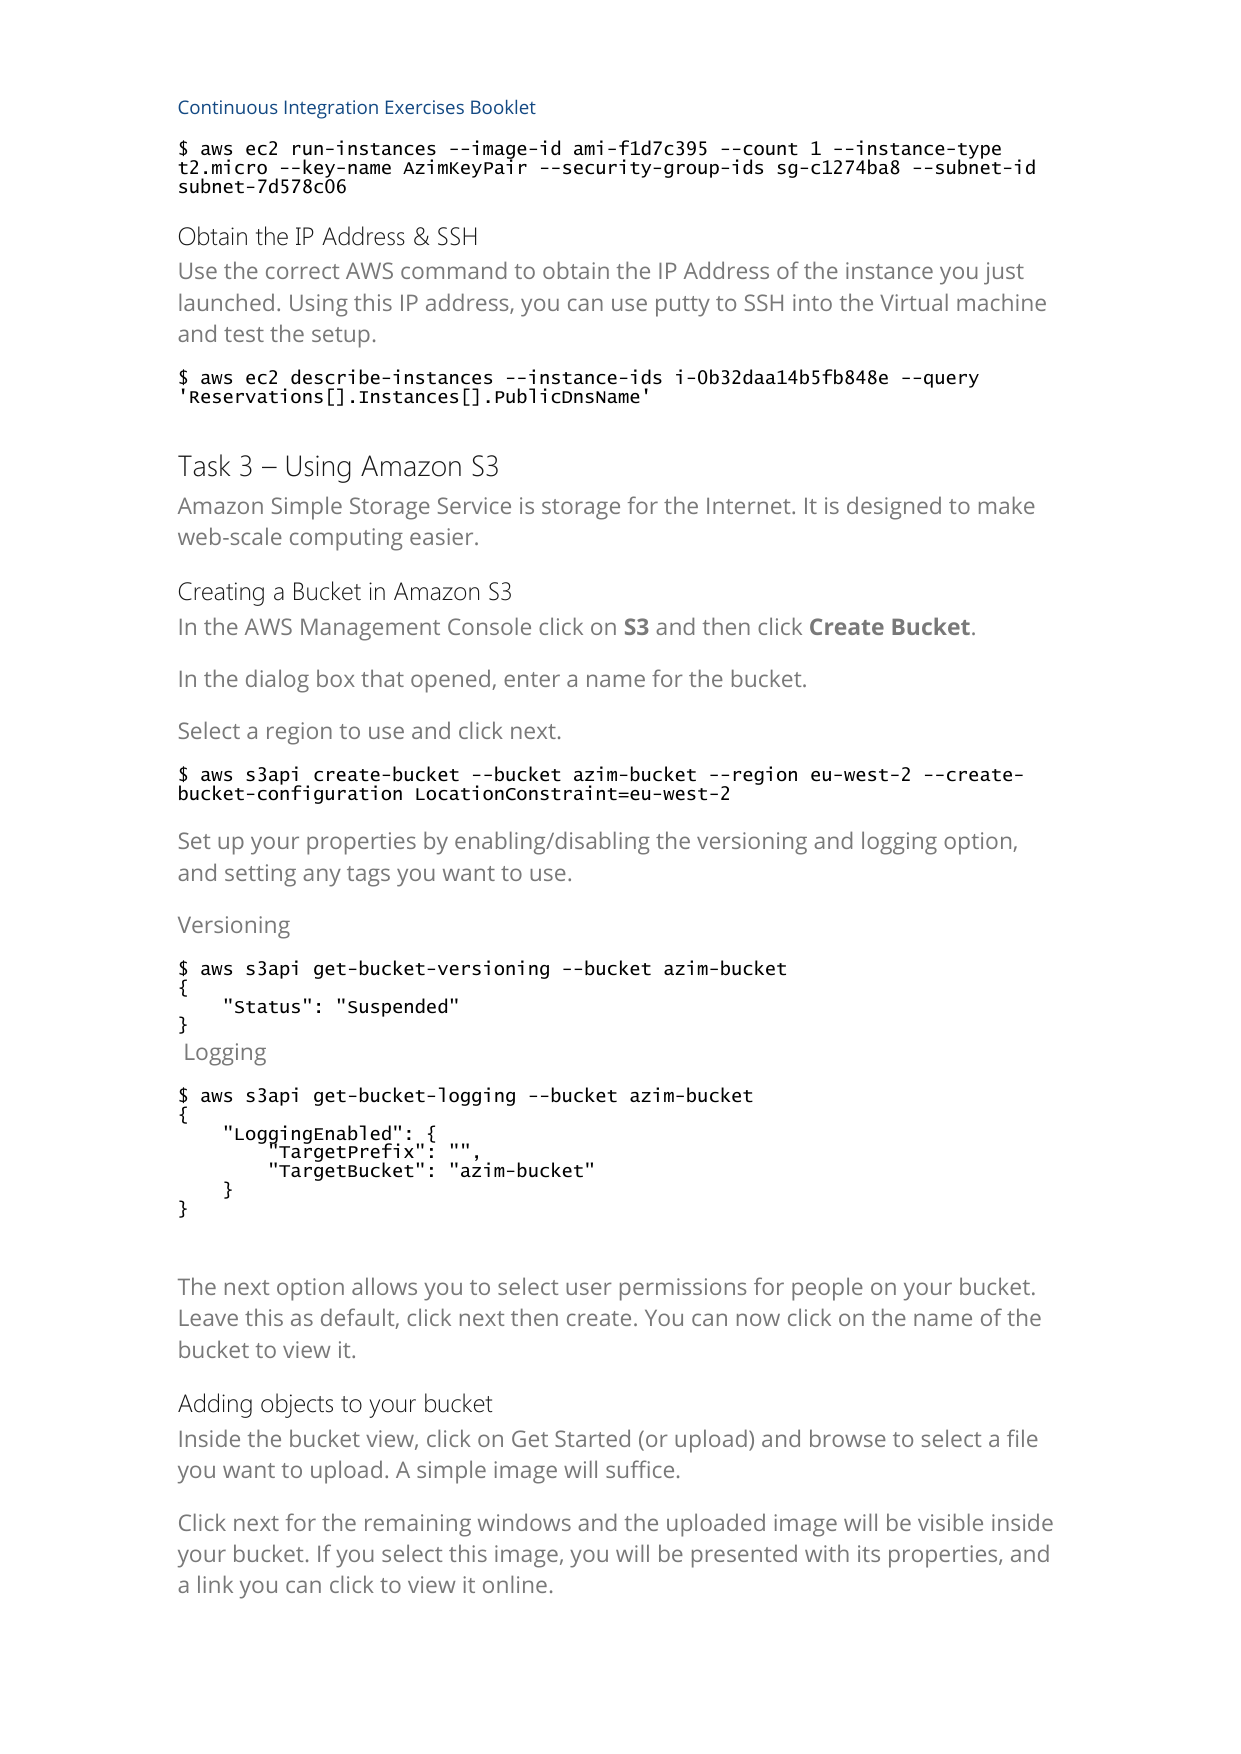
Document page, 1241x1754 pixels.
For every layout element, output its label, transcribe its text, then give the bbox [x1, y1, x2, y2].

text The next option allows you to select user permissions for people on your bucket. Leave this as default, click next then create. You can now click on the name of the bucket to view it. [177, 1271, 1063, 1365]
text Set up your properties by enabling/disabling the versioning and logging option, and setting any tags you want to use. [177, 825, 1063, 888]
text } [177, 1182, 1063, 1200]
subtitle Creating a Bucket in Amazon S3 [177, 573, 1063, 607]
text Select a region to use and click next. [177, 715, 1063, 746]
text Versioning [177, 909, 1063, 940]
text $ aws s3api create-bucket --bucket azim-bucket --region eu-west-2 --create-bucket-configuration LocationConstraint=eu-west-2 [177, 767, 1063, 804]
text $ aws s3api get-bucket-logging --bucket azim-bucket [177, 1088, 1063, 1107]
text { [177, 979, 1063, 998]
subtitle Adding objects to your bucket [177, 1386, 1063, 1419]
text "TargetPrefix": "", [177, 1144, 1063, 1163]
text { [177, 1107, 1063, 1125]
subtitle Task 3 – Using Amazon S3 [177, 445, 1063, 484]
text In the dialog box that opened, enter a name for the bucket. [177, 663, 1063, 694]
text "TargetBucket": "azim-bucket" [177, 1163, 1063, 1182]
text Inside the bucket view, click on Get Started (or upload) and browse to select a file you want to upload. A simple image will suffice. [177, 1423, 1063, 1486]
text Click next for the remaining windows and the uploaded image will be visible inside your bucket. If you select this image, you will be presented with its properties, and a link you can click to view it online. [177, 1506, 1063, 1600]
text "LoggingEnabled": { [177, 1125, 1063, 1144]
text $ aws ec2 run-instances --image-id ami-f1d7c395 --count 1 --instance-type t2.micro --key-name AzimKeyPair --security-group-ids sg-c1274ba8 --subnet-id subnet-7d578c06 [177, 141, 1063, 197]
text Use the correct AWS command to obtain the IP Address of the instance you just launched. Using this IP address, you can use putty to SSH into the Virtual machine and test the setup. [177, 255, 1063, 349]
text } [177, 1200, 1063, 1219]
text $ aws s3api get-bucket-versioning --bucket azim-bucket [177, 961, 1063, 979]
subtitle Obtain the IP Address & SSH [177, 218, 1063, 251]
text $ aws ec2 describe-instances --instance-ids i-0b32daa14b5fb848e --query 'Reservations[].Instances[].PublicDnsName' [177, 370, 1063, 407]
text Logging [177, 1036, 1063, 1067]
text } [177, 1017, 1063, 1036]
text In the AWS Management Console click on S3 and then click Create Bucket. [177, 611, 1063, 642]
text "Status": "Suspended" [177, 998, 1063, 1017]
text Amazon Simple Storage Service is storage for the Internet. It is designed to make web-scale computing easier. [177, 490, 1063, 552]
